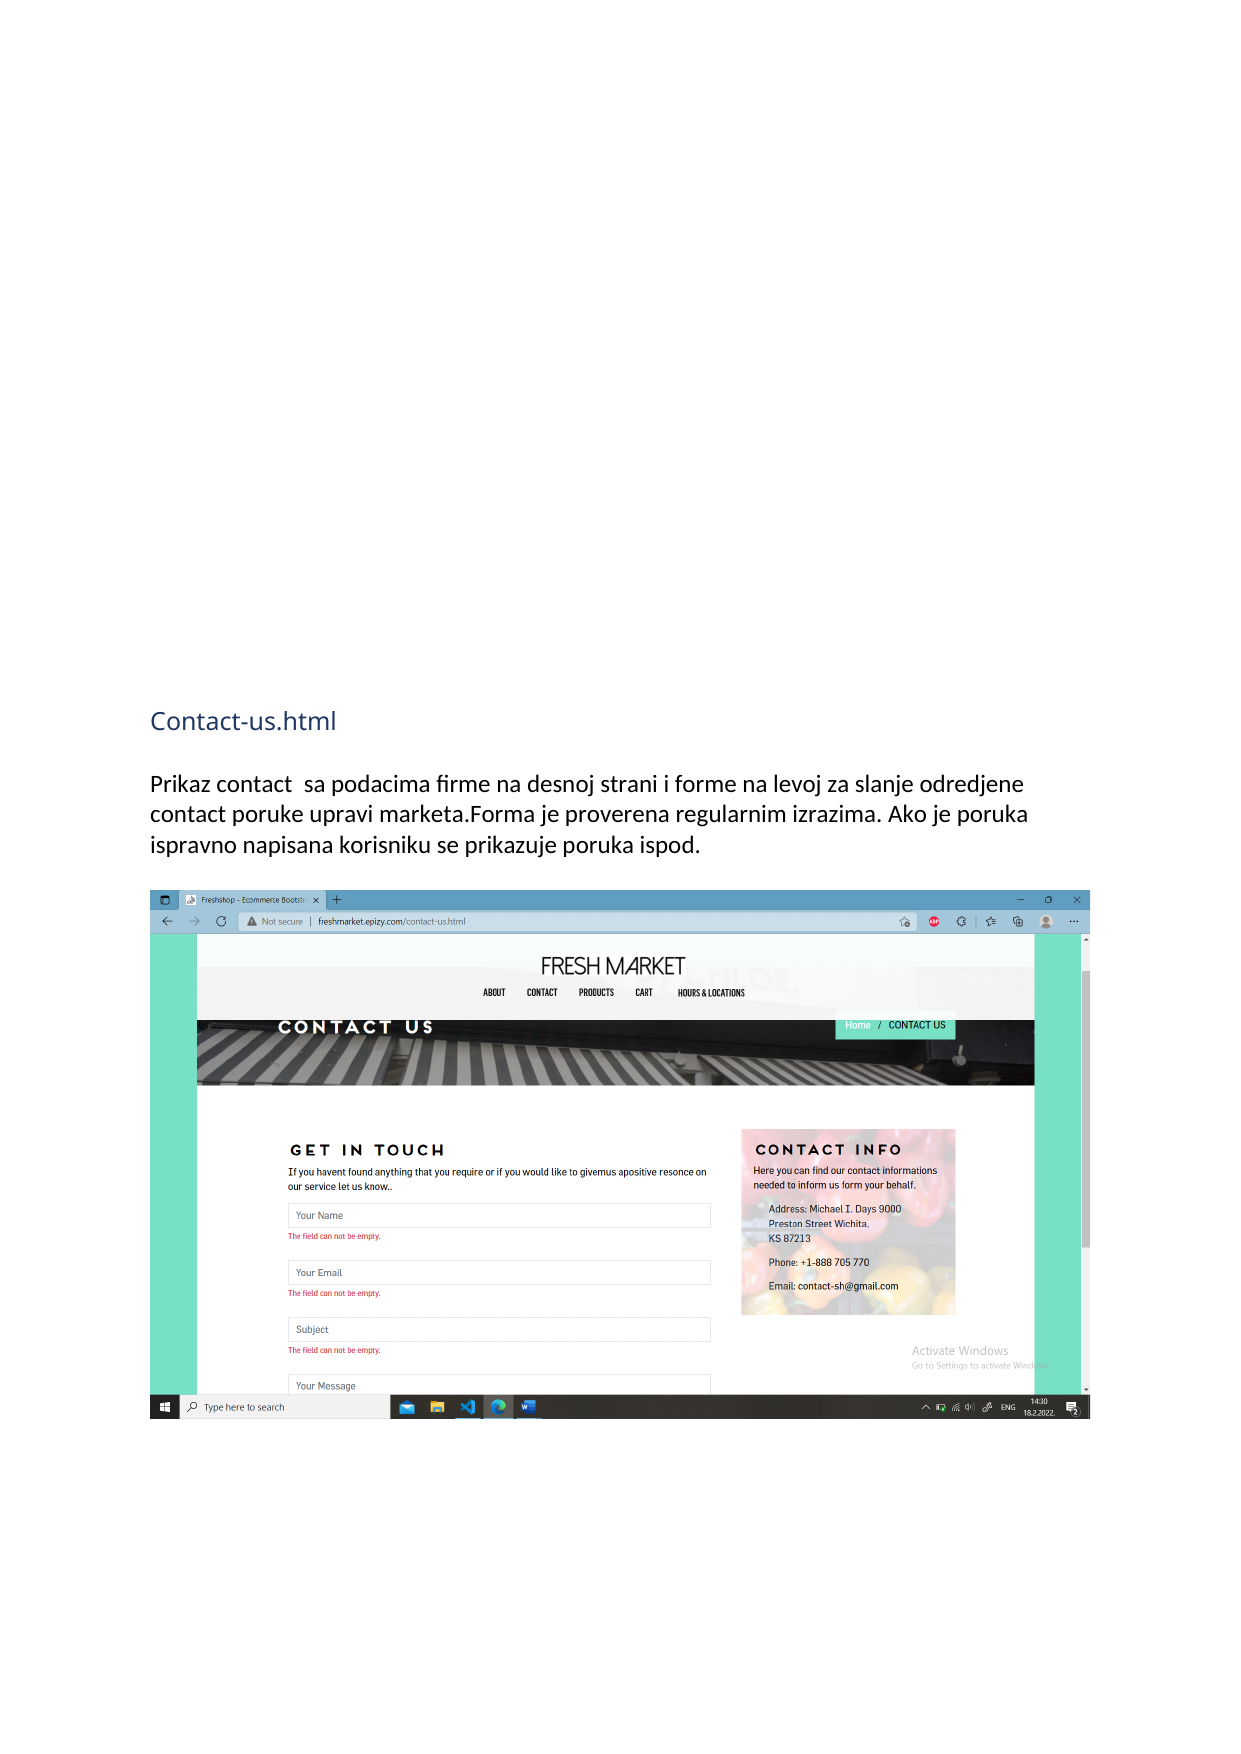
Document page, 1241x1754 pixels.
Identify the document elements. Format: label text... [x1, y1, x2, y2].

subtitle Contact-us.html [150, 703, 1090, 738]
picture [150, 890, 1091, 1419]
text Prikaz contact sa podacima firme na desnoj strani i forme na levoj za slanje odredjene contact poruke upravi marketa.Forma je proverena regularnim izrazima. Ako je poruka ispravno napisana korisniku se prikazuje poruka ispod. [150, 768, 1090, 860]
